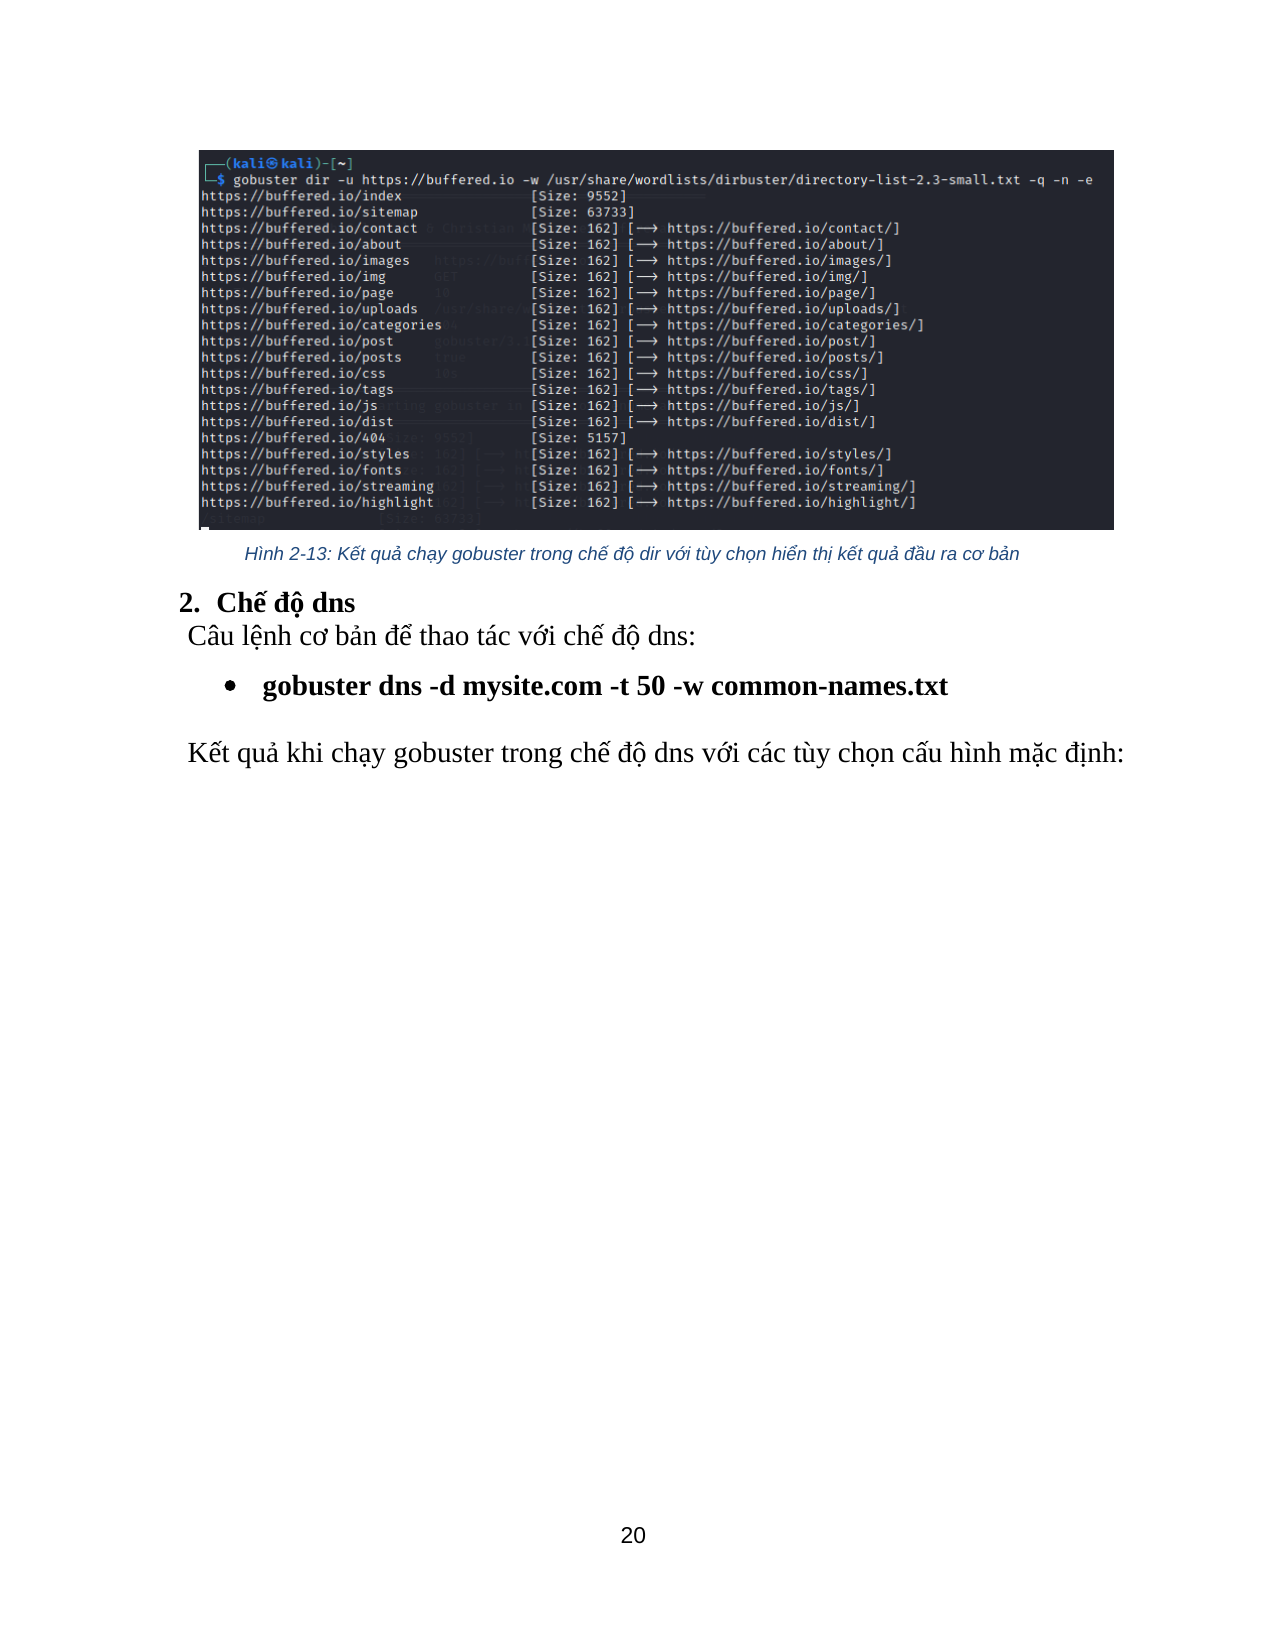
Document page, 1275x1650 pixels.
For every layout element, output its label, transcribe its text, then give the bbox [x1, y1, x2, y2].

list gobuster dns -d mysite.com -t 50 -w common-names.txt [225, 668, 1125, 702]
text Câu lệnh cơ bản để thao tác với chế độ dns: [150, 618, 1125, 652]
text Kết quả khi chạy gobuster trong chế độ dns với các tùy chọn cấu hình mặc định: [150, 736, 1125, 769]
subtitle Chế độ dns [178, 585, 1125, 618]
text Hình 2-13: Kết quả chạy gobuster trong chế độ dir với tùy chọn hiển thị kết quả đầu ra cơ bản [141, 542, 1125, 564]
picture [198, 150, 1114, 530]
